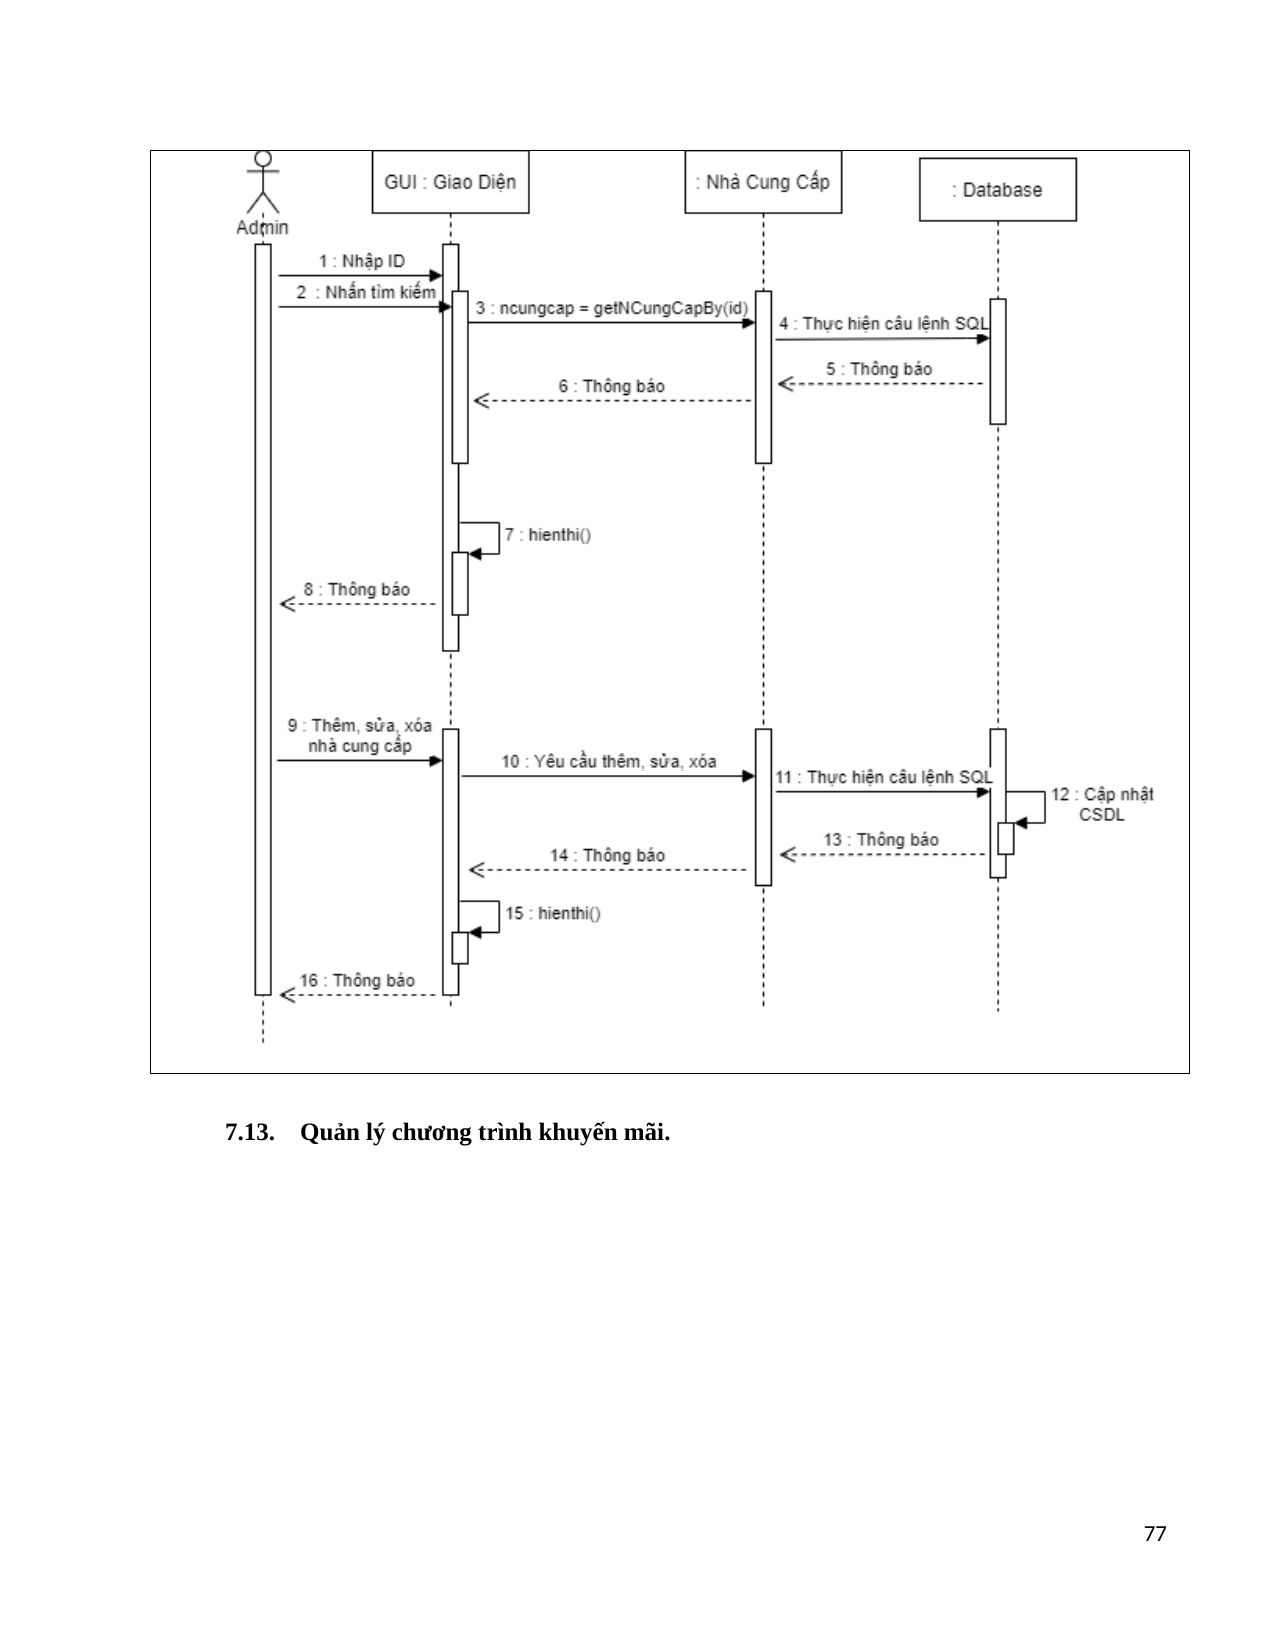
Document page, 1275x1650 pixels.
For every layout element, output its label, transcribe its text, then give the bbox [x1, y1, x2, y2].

list Quản lý chương trình khuyến mãi. [225, 1117, 1167, 1145]
picture [236, 151, 1154, 1043]
table_header [151, 151, 1189, 1072]
